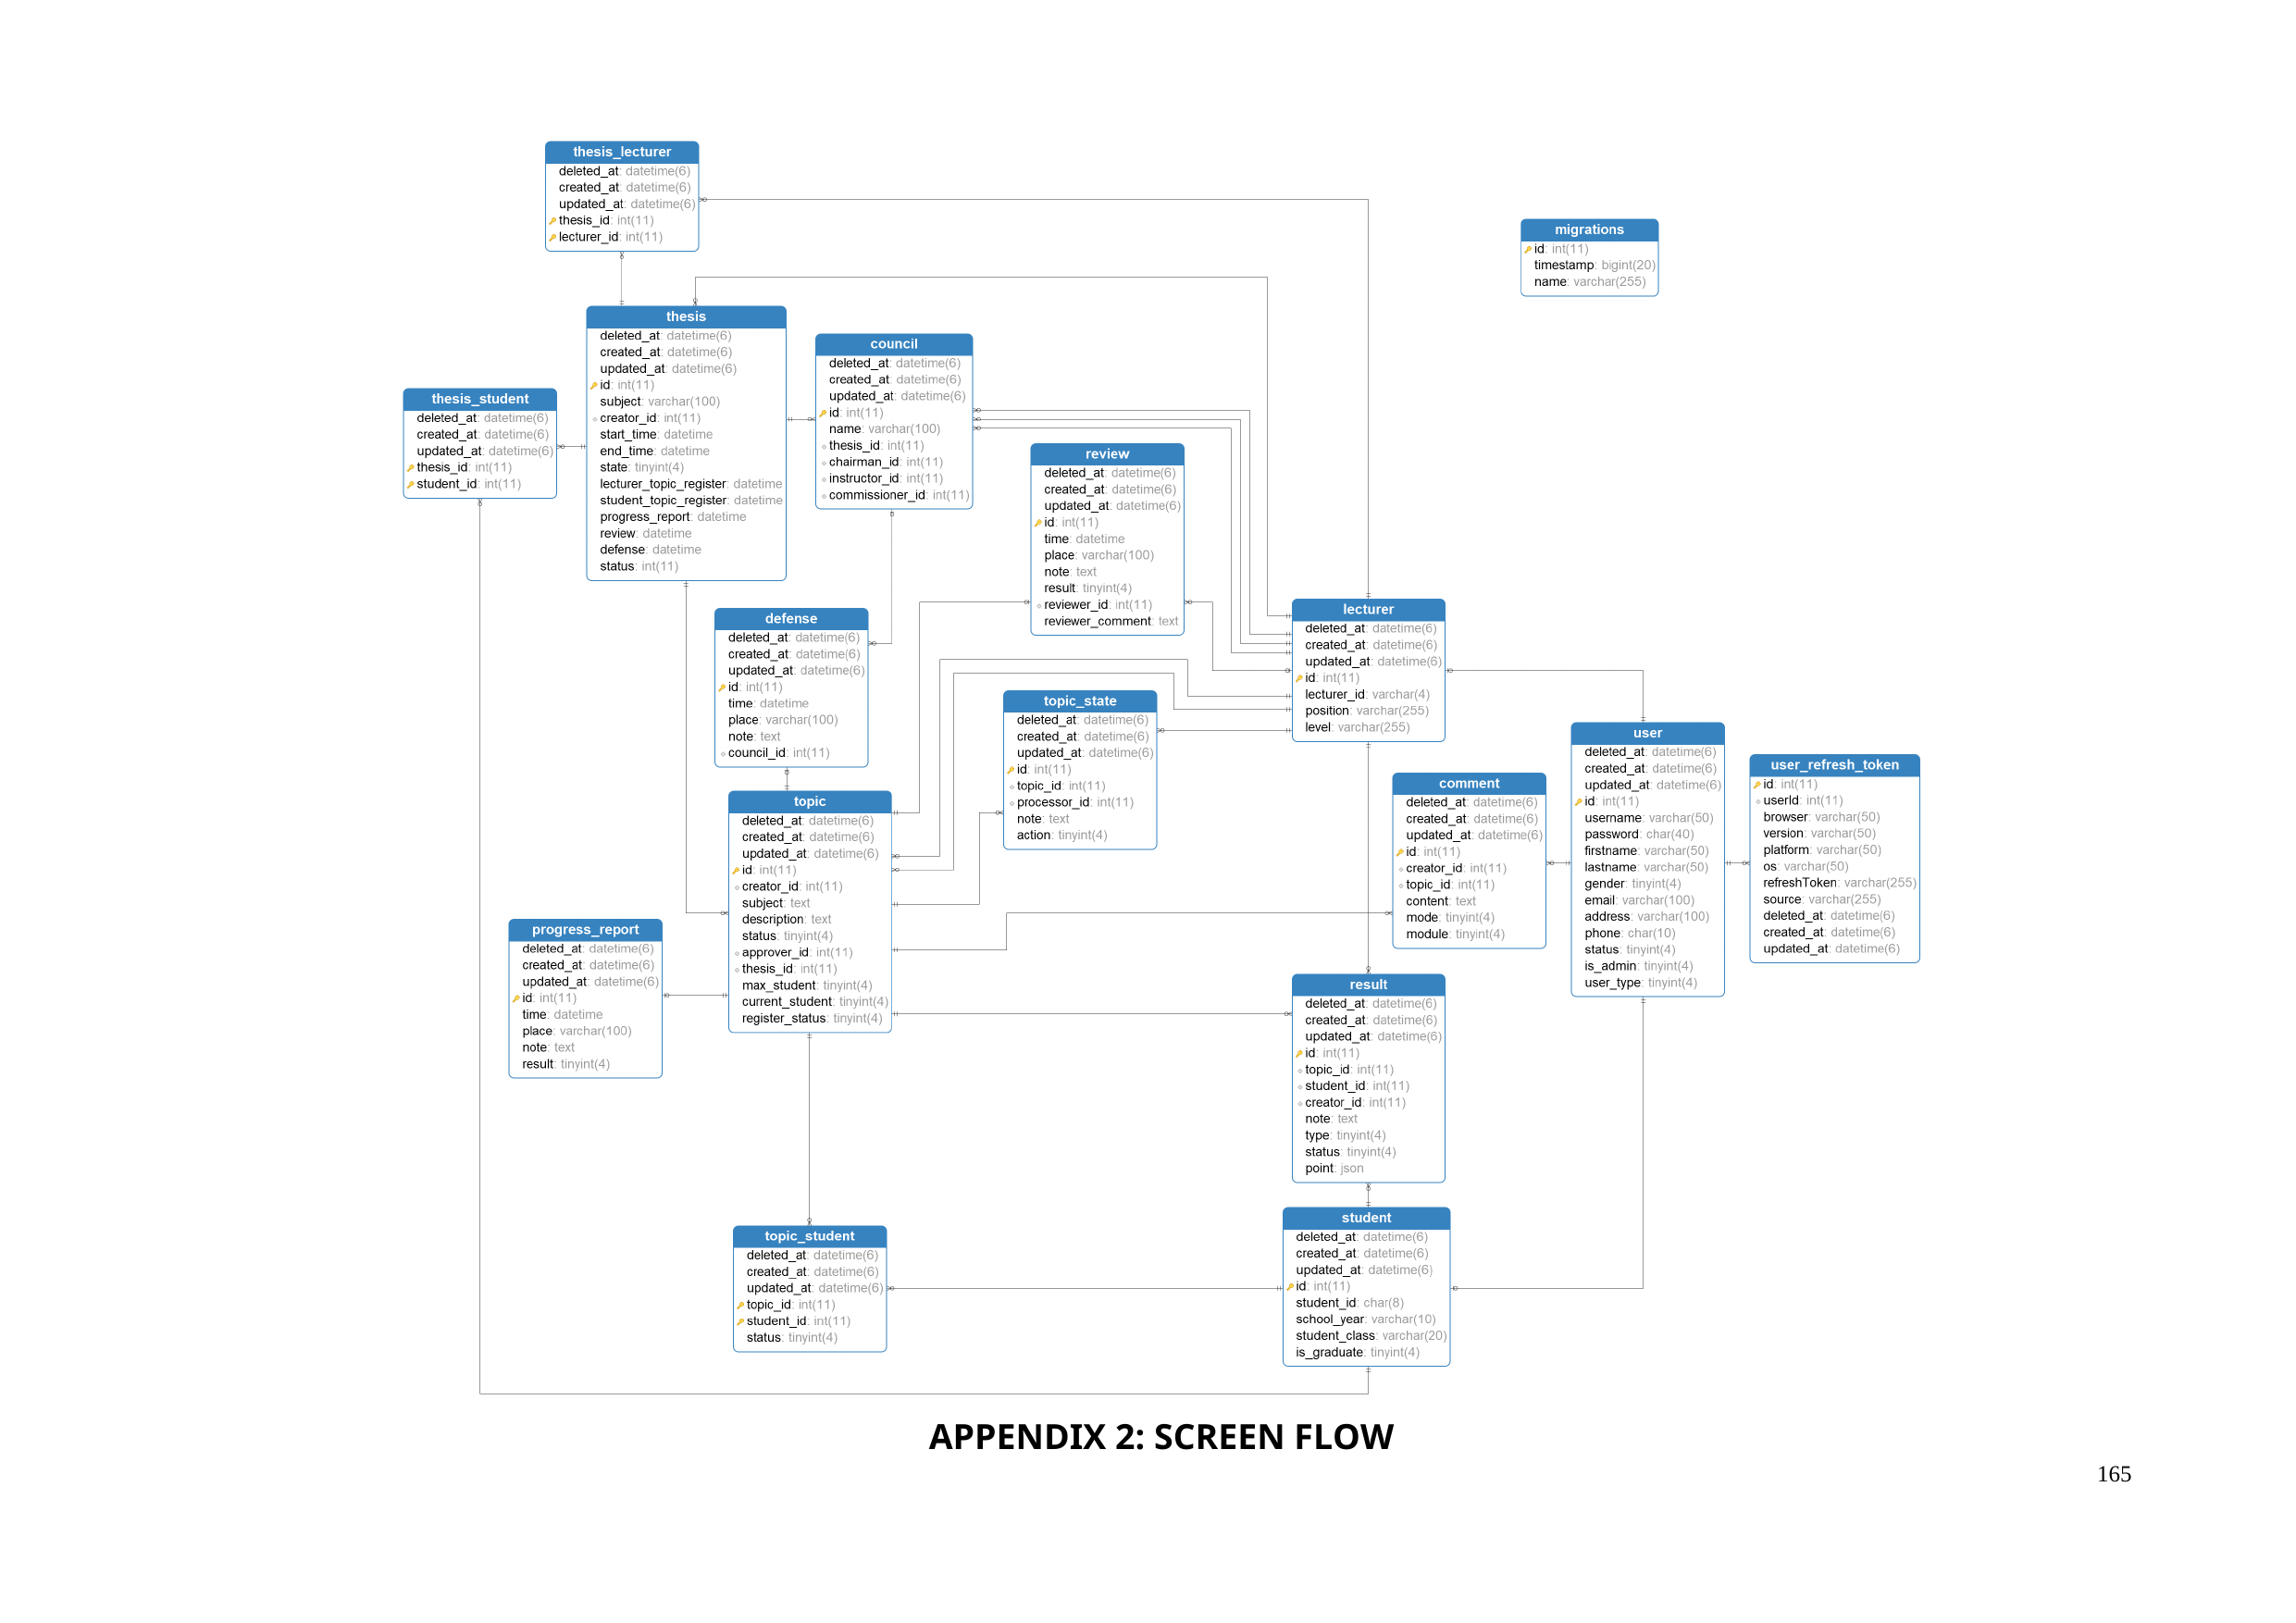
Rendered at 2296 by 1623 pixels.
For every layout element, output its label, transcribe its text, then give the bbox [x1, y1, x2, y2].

subtitle APPENDIX 2: SCREEN FLOW [192, 1412, 2131, 1459]
picture [397, 135, 1926, 1401]
